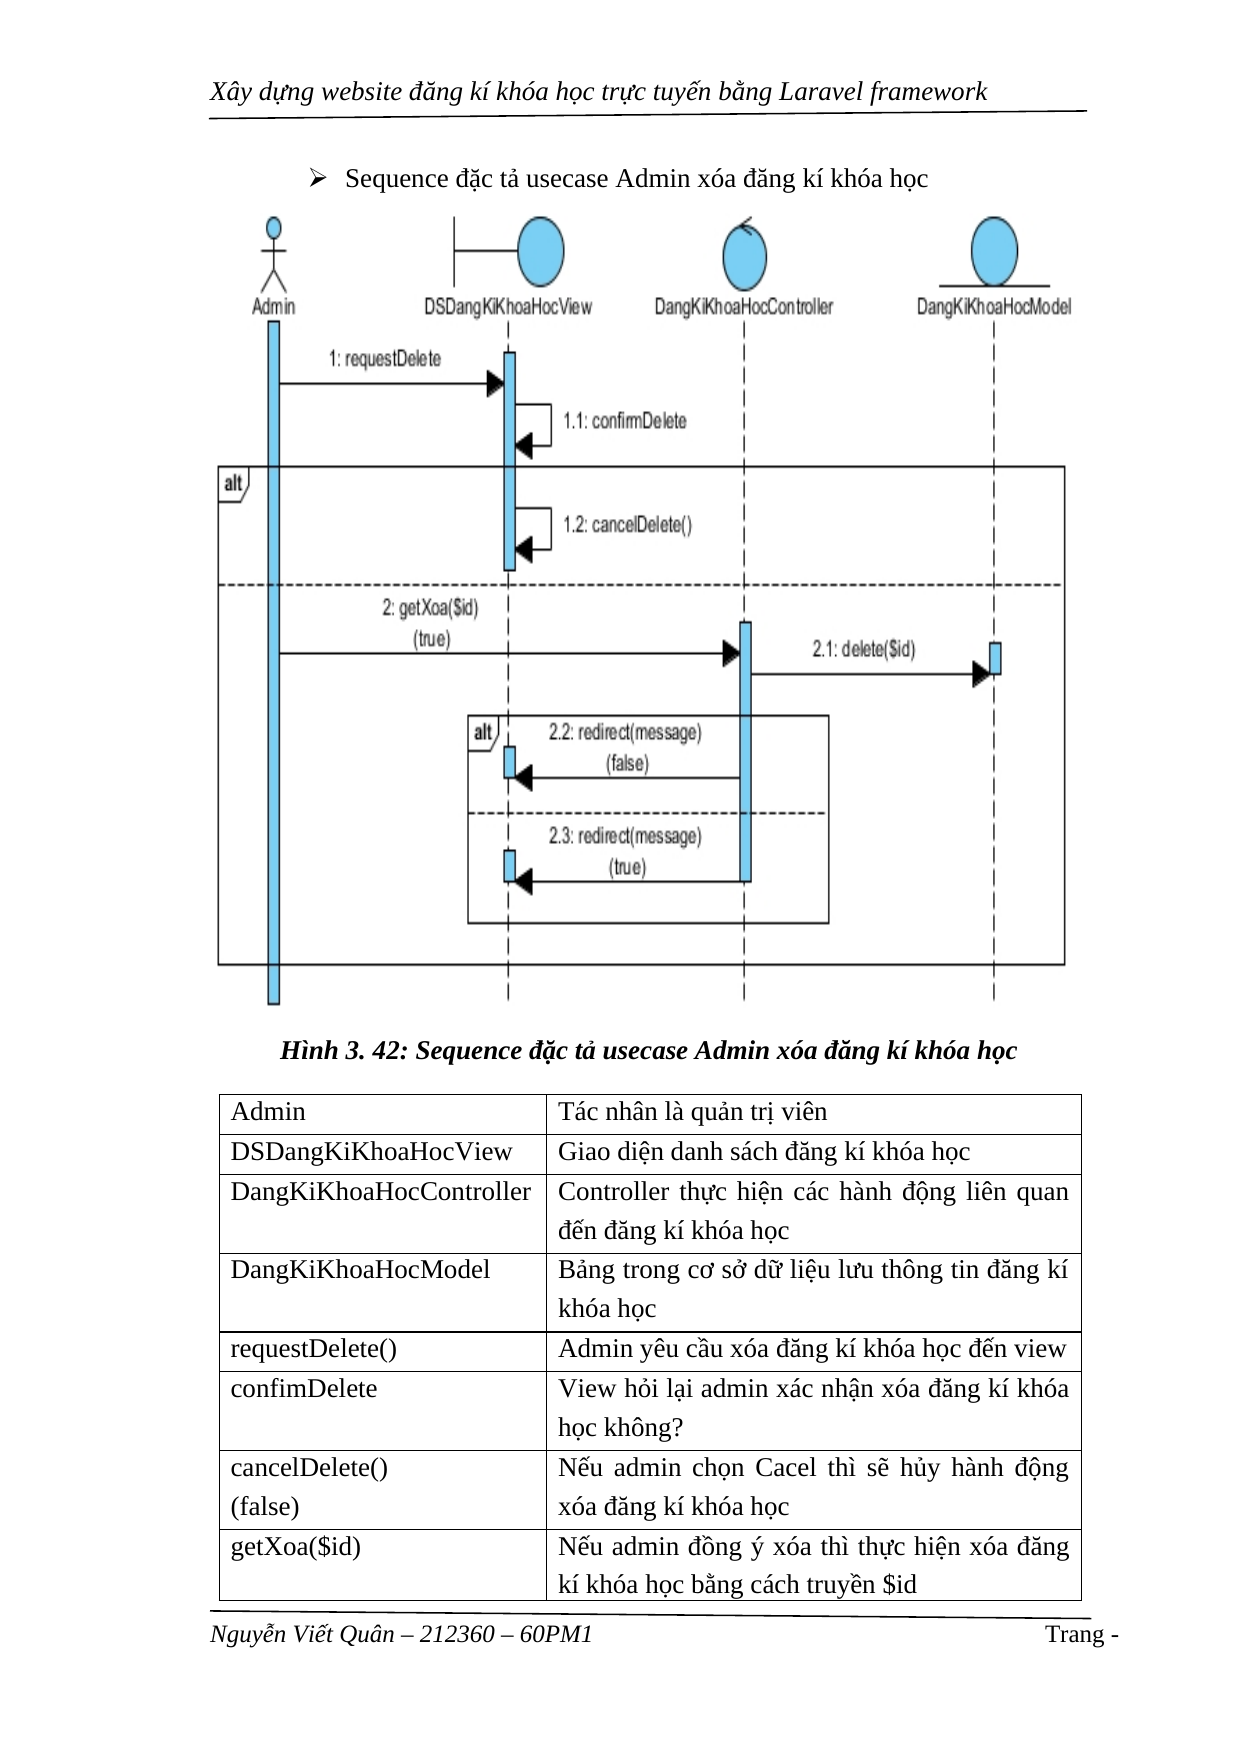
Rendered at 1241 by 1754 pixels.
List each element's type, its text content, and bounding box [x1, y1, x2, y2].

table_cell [547, 1530, 1081, 1600]
table_cell confimDelete [220, 1372, 546, 1450]
table_cell Giao diện danh sách đăng kí khóa học [547, 1135, 1081, 1174]
table_cell cancelDelete() (false) [220, 1451, 546, 1529]
table_cell requestDelete() [220, 1333, 546, 1371]
picture [215, 213, 1085, 1014]
table_cell DangKiKhoaHocController [220, 1175, 546, 1253]
table_cell View hỏi lại admin xác nhận xóa đăng kí khóa học không? [547, 1372, 1081, 1450]
table_cell Controller thực hiện các hành động liên quan đến đăng kí khóa học [547, 1175, 1081, 1253]
table_cell DangKiKhoaHocModel [220, 1254, 546, 1331]
table_cell DSDangKiKhoaHocView [220, 1135, 546, 1174]
table_cell Nếu admin chọn Cacel thì sẽ hủy hành động xóa đăng kí khóa học [547, 1451, 1081, 1529]
table_header Tác nhân là quản trị viên [547, 1095, 1081, 1134]
table_cell Admin yêu cầu xóa đăng kí khóa học đến view [547, 1333, 1081, 1371]
table_cell Bảng trong cơ sở dữ liệu lưu thông tin đăng kí khóa học [547, 1254, 1081, 1331]
text Sequence đặc tả usecase Admin xóa đăng kí khóa học [307, 162, 1090, 194]
table_header Admin [220, 1095, 546, 1134]
table_cell getXoa($id) (true) [220, 1530, 546, 1600]
